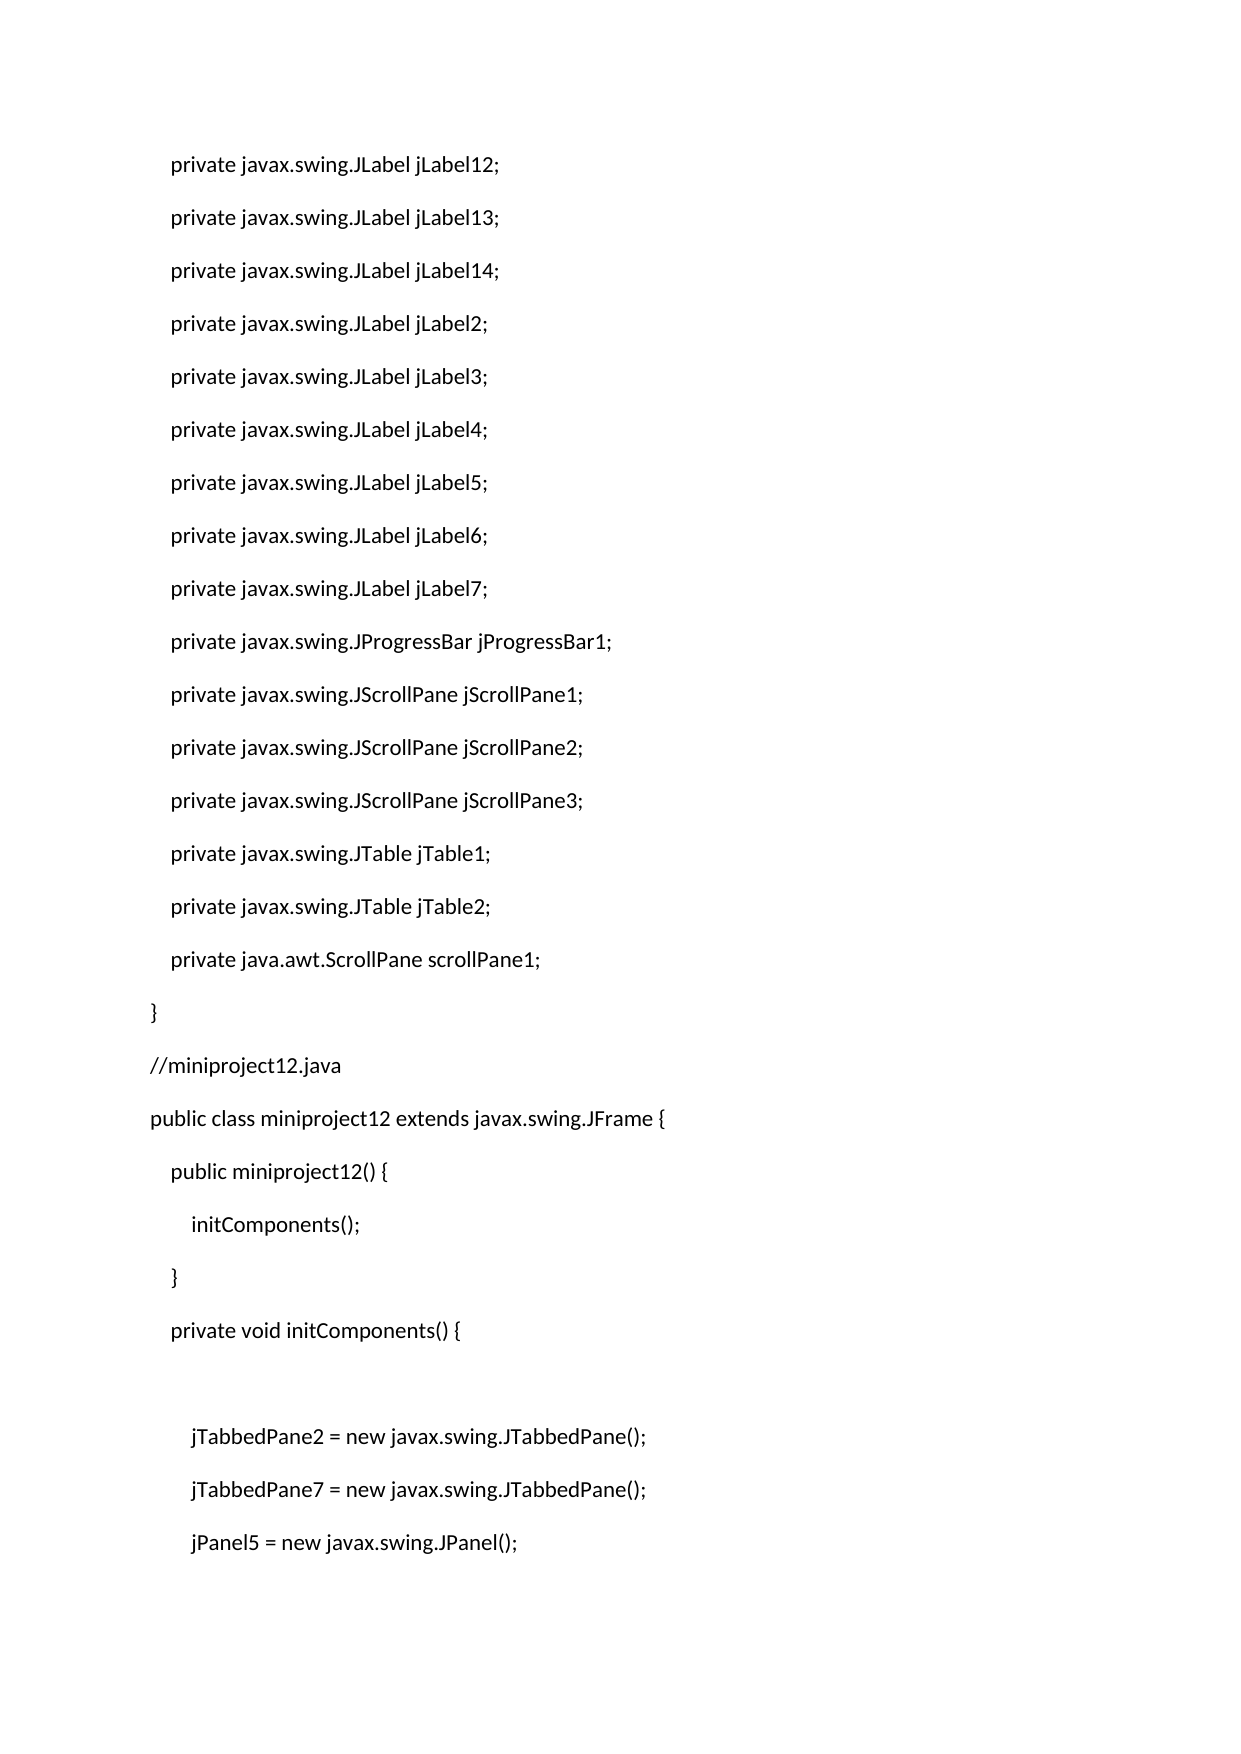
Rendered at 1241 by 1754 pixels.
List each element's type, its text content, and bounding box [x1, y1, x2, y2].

text private javax.swing.JTable jTable1; [150, 839, 1090, 867]
text private javax.swing.JScrollPane jScrollPane3; [150, 786, 1090, 814]
text private void initComponents() { [150, 1316, 1090, 1344]
text jTabbedPane2 = new javax.swing.JTabbedPane(); [150, 1422, 1090, 1451]
text private javax.swing.JProgressBar jProgressBar1; [150, 627, 1090, 655]
text public class miniproject12 extends javax.swing.JFrame { [150, 1104, 1090, 1132]
text } [150, 998, 1090, 1026]
text private javax.swing.JLabel jLabel7; [150, 574, 1090, 602]
text private javax.swing.JScrollPane jScrollPane2; [150, 733, 1090, 761]
text //miniproject12.java [150, 1051, 1090, 1079]
text jPanel5 = new javax.swing.JPanel(); [150, 1528, 1090, 1557]
text private javax.swing.JScrollPane jScrollPane1; [150, 680, 1090, 708]
text private javax.swing.JLabel jLabel12; [150, 150, 1090, 178]
text initComponents(); [150, 1210, 1090, 1238]
text private javax.swing.JTable jTable2; [150, 892, 1090, 920]
text private javax.swing.JLabel jLabel2; [150, 309, 1090, 337]
text private javax.swing.JLabel jLabel6; [150, 521, 1090, 549]
text private javax.swing.JLabel jLabel5; [150, 468, 1090, 496]
text private javax.swing.JLabel jLabel4; [150, 415, 1090, 443]
text private javax.swing.JLabel jLabel3; [150, 362, 1090, 390]
text public miniproject12() { [150, 1157, 1090, 1185]
text private java.awt.ScrollPane scrollPane1; [150, 945, 1090, 973]
text private javax.swing.JLabel jLabel14; [150, 256, 1090, 284]
text jTabbedPane7 = new javax.swing.JTabbedPane(); [150, 1476, 1090, 1503]
text private javax.swing.JLabel jLabel13; [150, 203, 1090, 231]
text } [150, 1263, 1090, 1291]
